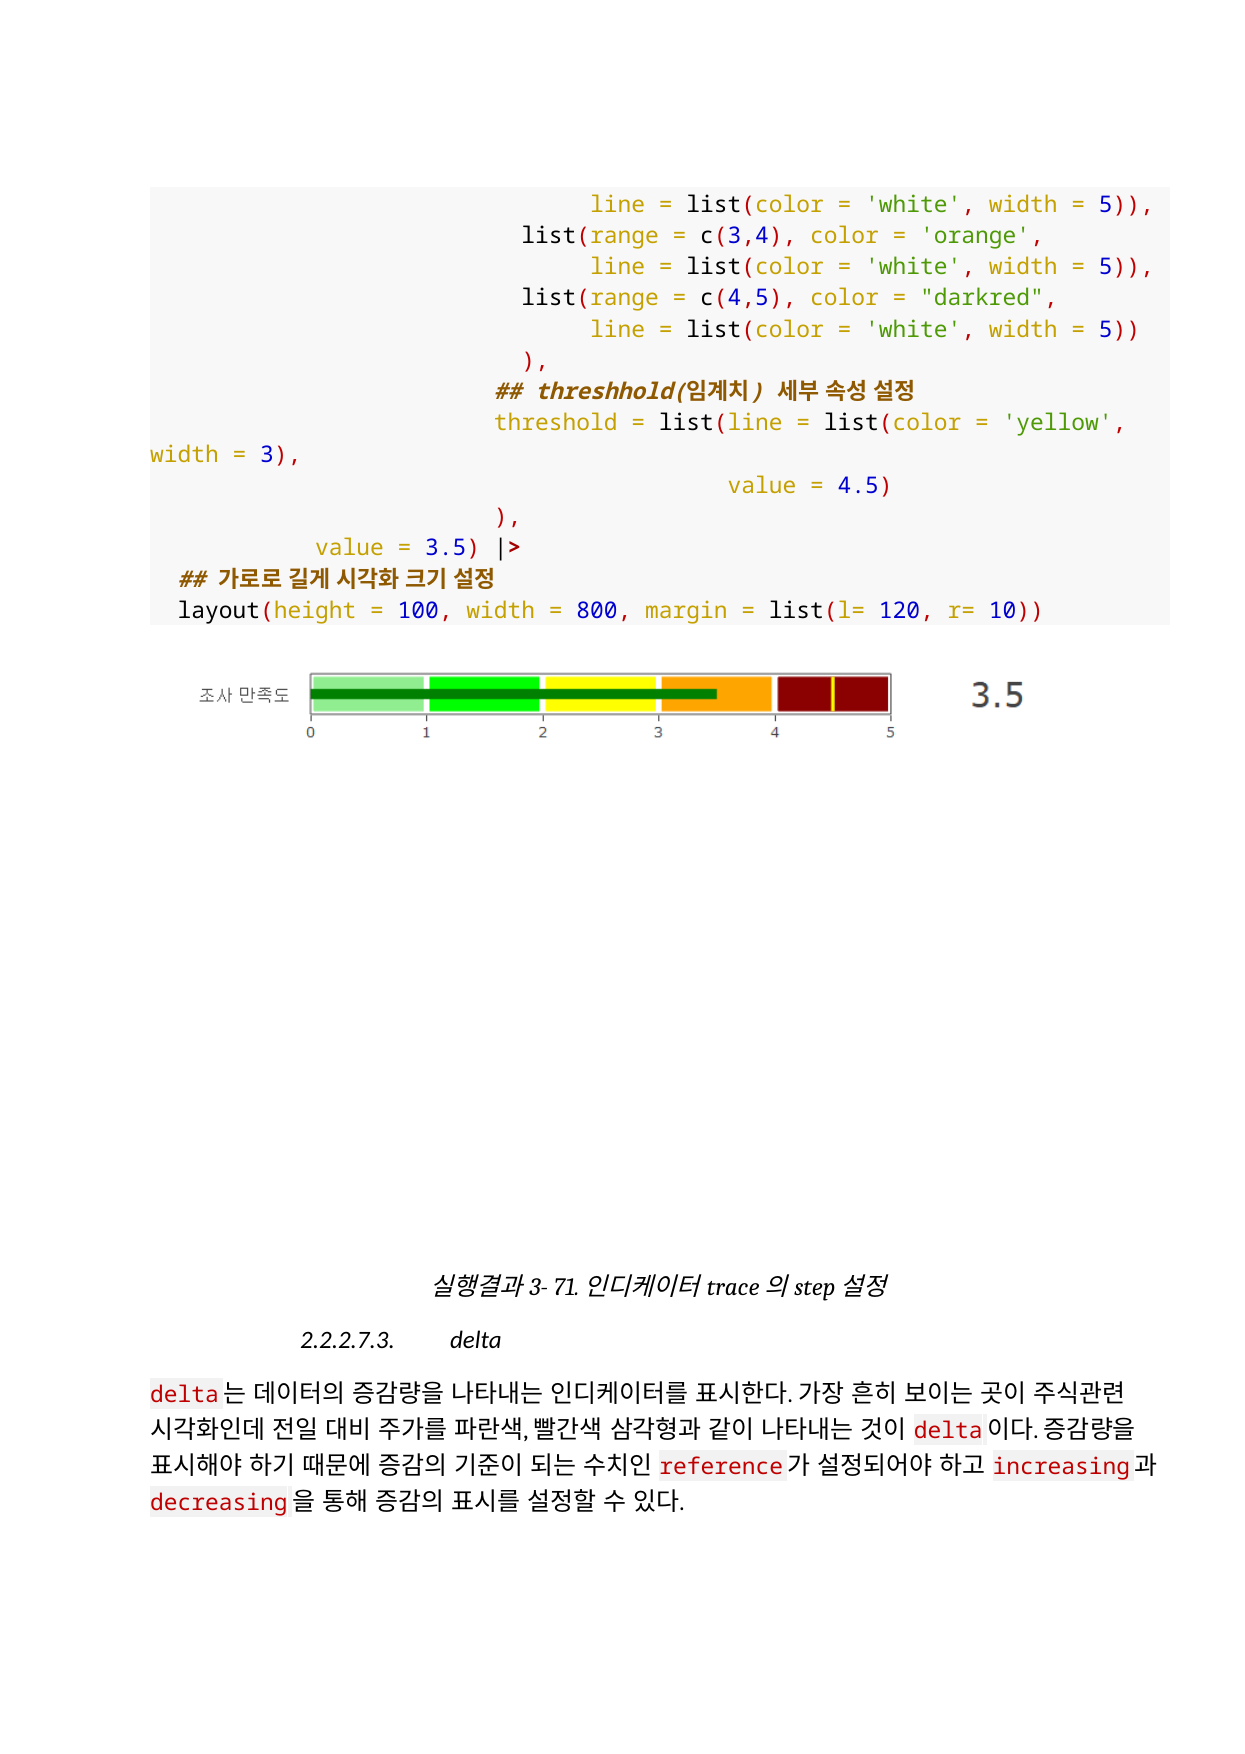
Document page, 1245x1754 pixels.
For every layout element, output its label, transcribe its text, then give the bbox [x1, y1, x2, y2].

subtitle delta [300, 1324, 1170, 1354]
text delta는 데이터의 증감량을 나타내는 인디케이터를 표시한다. 가장 흔히 보이는 곳이 주식관련 시각화인데 전일 대비 주가를 파란색, 빨간색 삼각형과 같이 나타내는 것이 delta이다. 증감량을 표시해야 하기 때문에 증감의 기준이 되는 수치인 reference가 설정되어야 하고 increasing과 decreasing을 통해 증감의 표시를 설정할 수 있다. [150, 1373, 1170, 1518]
picture [172, 645, 1148, 1246]
text 실행결과 3- 71. 인디케이터 trace의 step 설정 [150, 1267, 1170, 1303]
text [150, 187, 1170, 625]
